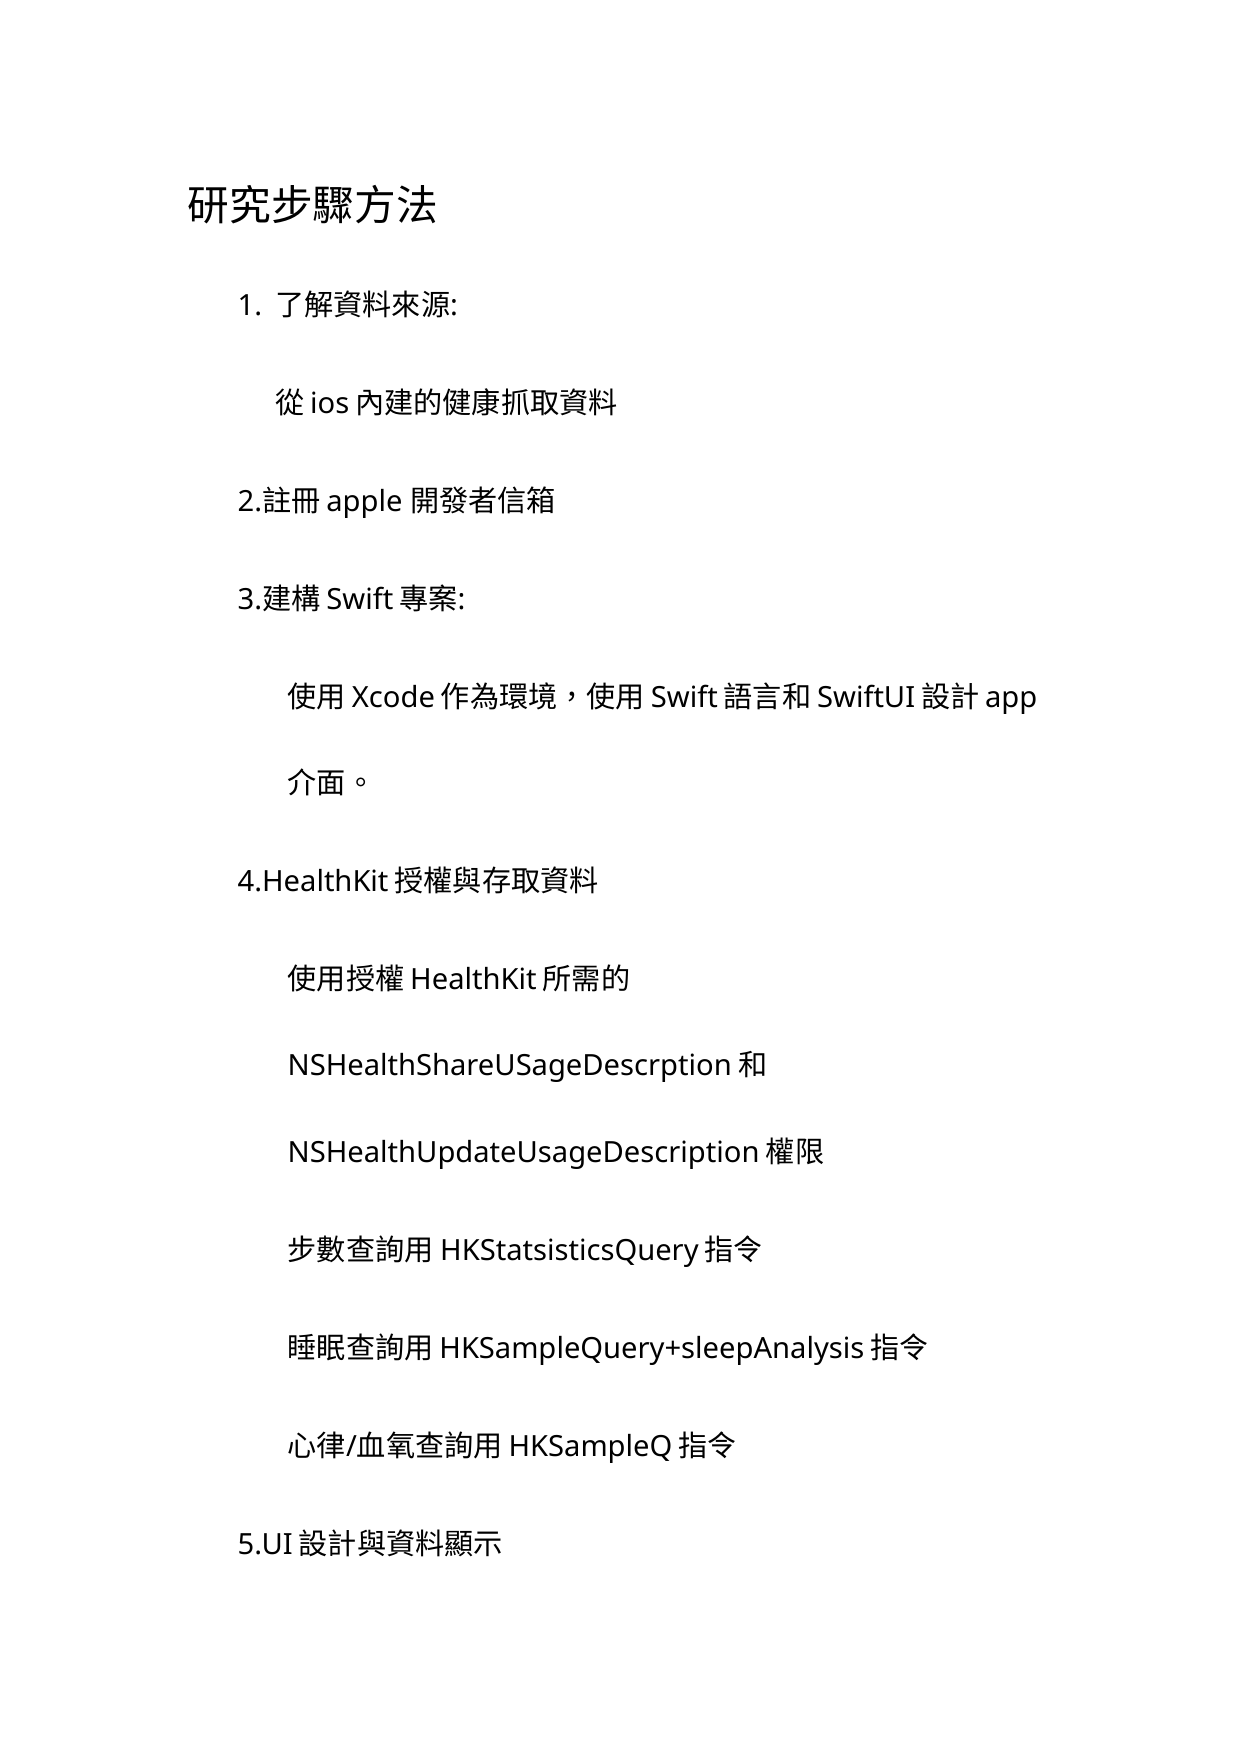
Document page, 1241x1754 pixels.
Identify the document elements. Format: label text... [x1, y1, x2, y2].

text 從ios內建的健康抓取資料 [275, 363, 1053, 438]
text 4.HealthKit授權與存取資料 [187, 841, 1053, 916]
text 5.UI設計與資料顯示 [187, 1504, 1053, 1579]
list 了解資料來源: [237, 265, 1053, 340]
text 3.建構Swift專案: [187, 559, 1053, 634]
text 使用Xcode作為環境，使用Swift語言和SwiftUI設計app介面。 [287, 657, 1053, 818]
text 2.註冊apple 開發者信箱 [187, 461, 1053, 536]
text 研究步驟方法 [187, 164, 1053, 239]
text 步數查詢用 HKStatsisticsQuery指令 [187, 1210, 1053, 1285]
text 睡眠查詢用HKSampleQuery+sleepAnalysis指令 [187, 1308, 1053, 1383]
text 使用授權HealthKit所需的NSHealthShareUSageDescrption和NSHealthUpdateUsageDescription權限 [287, 939, 1053, 1187]
text 心律/血氧查詢用HKSampleQ指令 [187, 1406, 1053, 1481]
